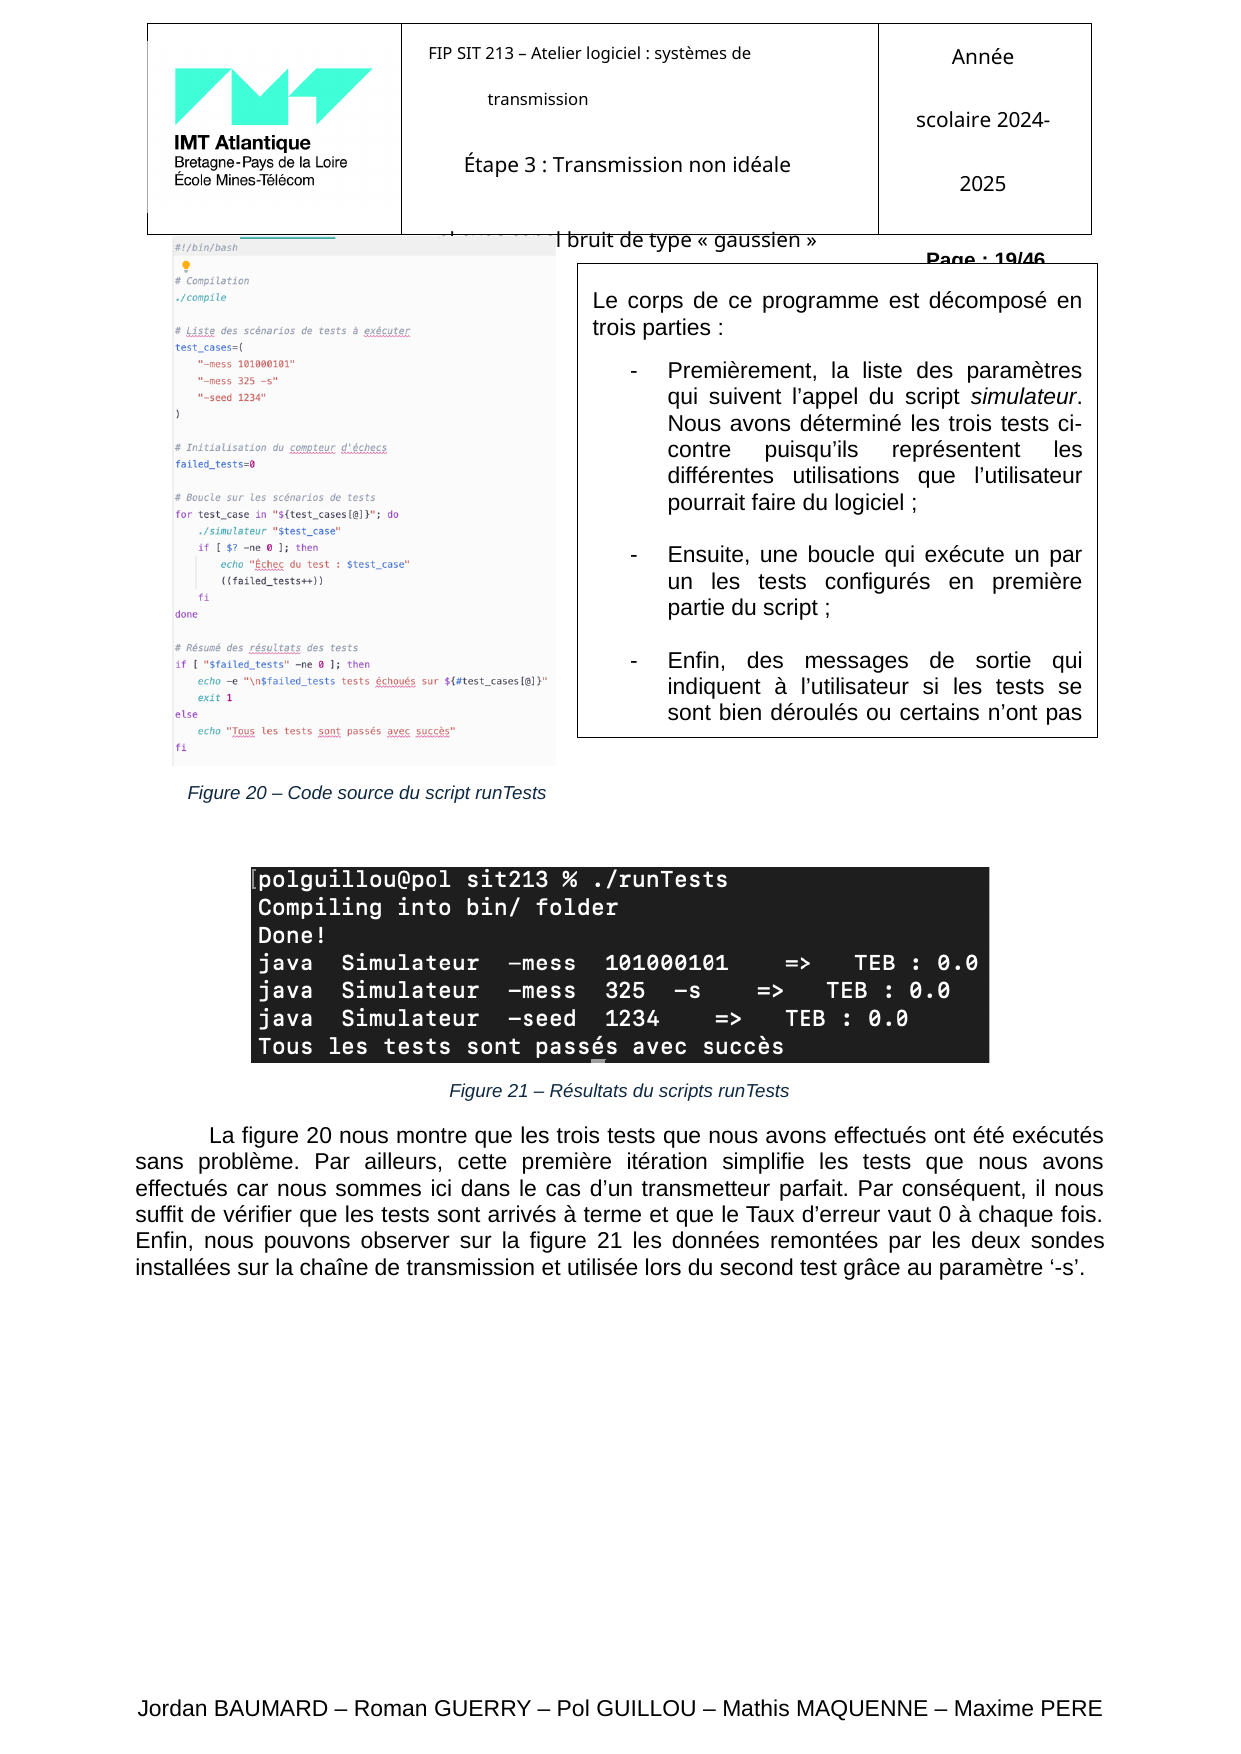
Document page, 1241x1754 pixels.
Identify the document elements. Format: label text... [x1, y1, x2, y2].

text Figure 21 – Résultats du scripts runTests [135, 1079, 1105, 1101]
picture [172, 236, 556, 766]
text La figure 20 nous montre que les trois tests que nous avons effectués ont été exécutés sans problème. Par ailleurs, cette première itération simplifie les tests que nous avons effectués car nous sommes ici dans le cas d’un transmetteur parfait. Par conséquent, il nous suffit de vérifier que les tests sont arrivés à terme et que le Taux d’erreur vaut 0 à chaque fois. Enfin, nous pouvons observer sur la figure 21 les données remontées par les deux sondes installées sur la chaîne de transmission et utilisée lors du second test grâce au paramètre ‘-s’. [135, 1122, 1105, 1280]
picture [147, 41, 401, 213]
text Figure 20 – Code source du script runTests [135, 782, 1105, 803]
picture [251, 867, 990, 1063]
